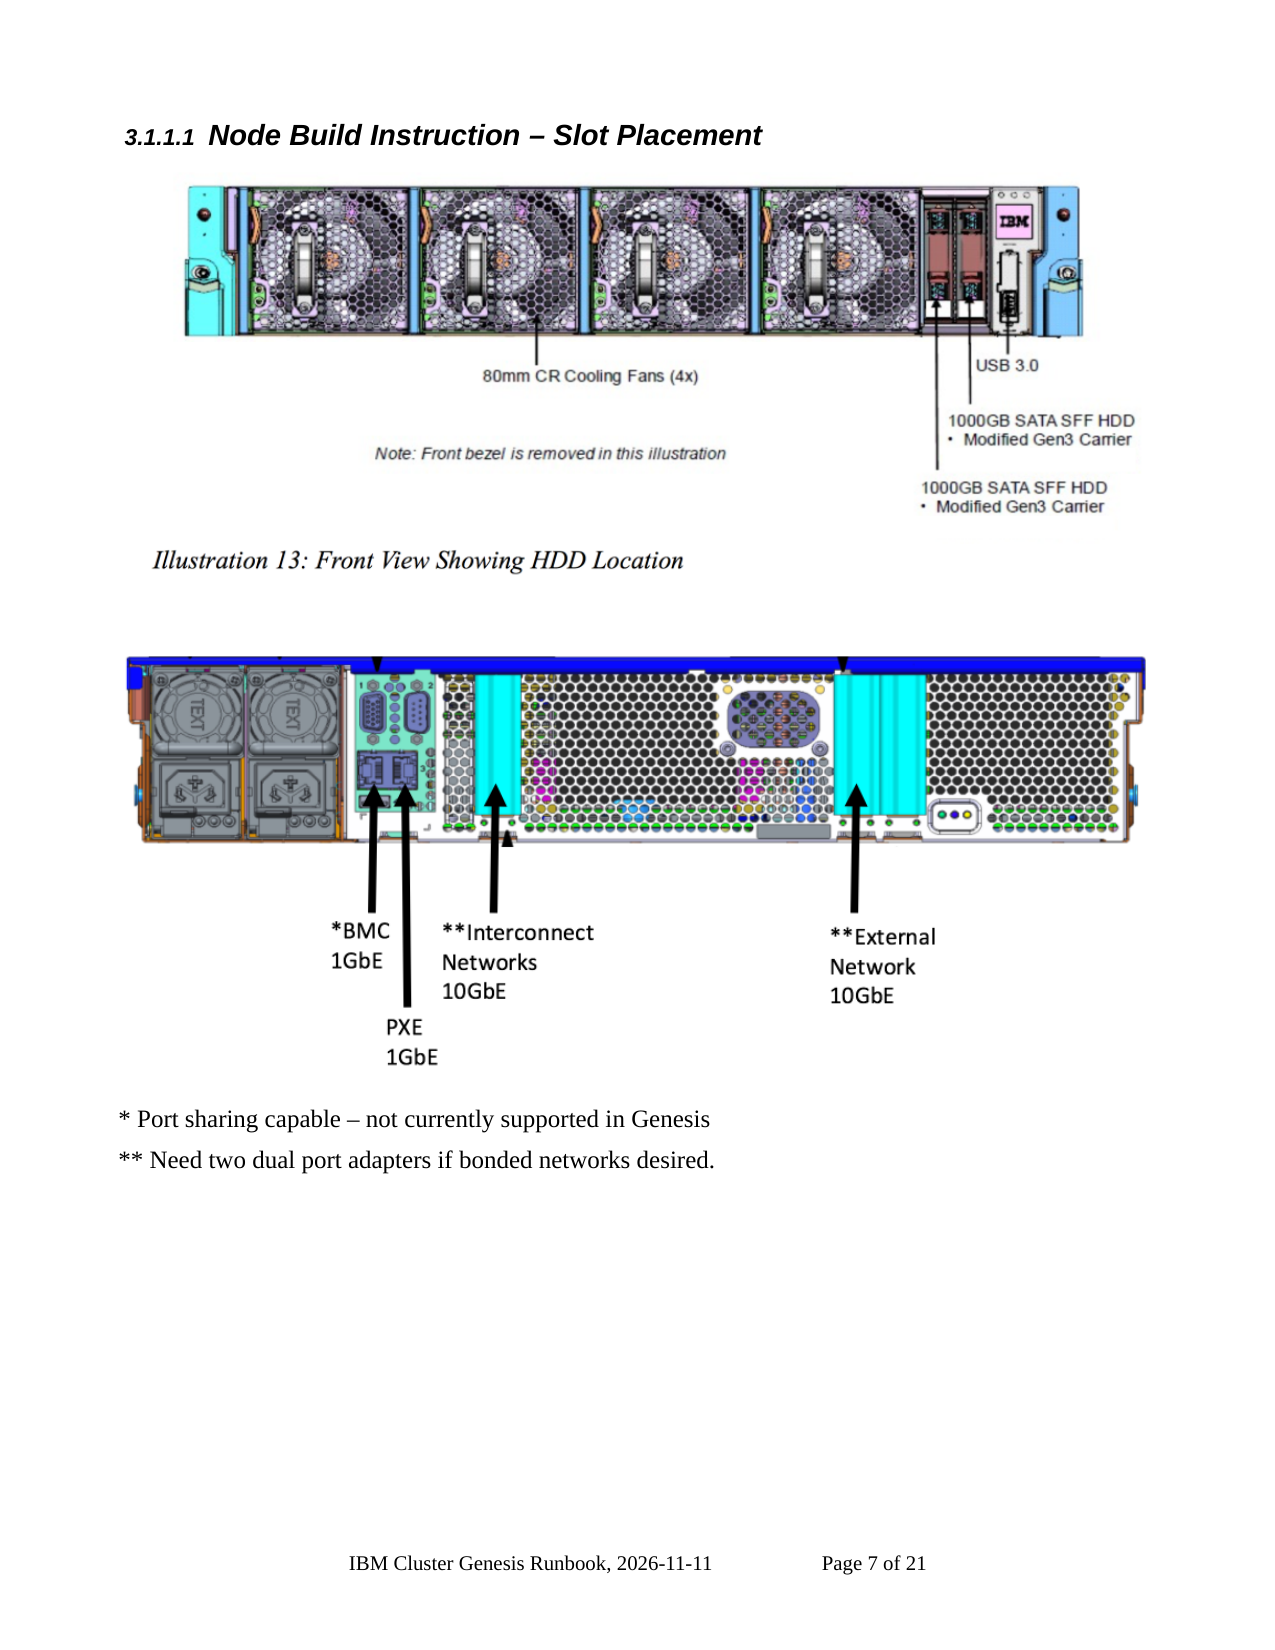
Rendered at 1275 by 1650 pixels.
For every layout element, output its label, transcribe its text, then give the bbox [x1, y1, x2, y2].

text ** Need two dual port adapters if bonded networks desired. [118, 1145, 1157, 1174]
subtitle Node Build Instruction – Slot Placement [118, 118, 1157, 152]
text * Port sharing capable – not currently supported in Genesis [118, 1104, 1157, 1133]
picture [118, 164, 1157, 589]
picture [118, 642, 1157, 1092]
